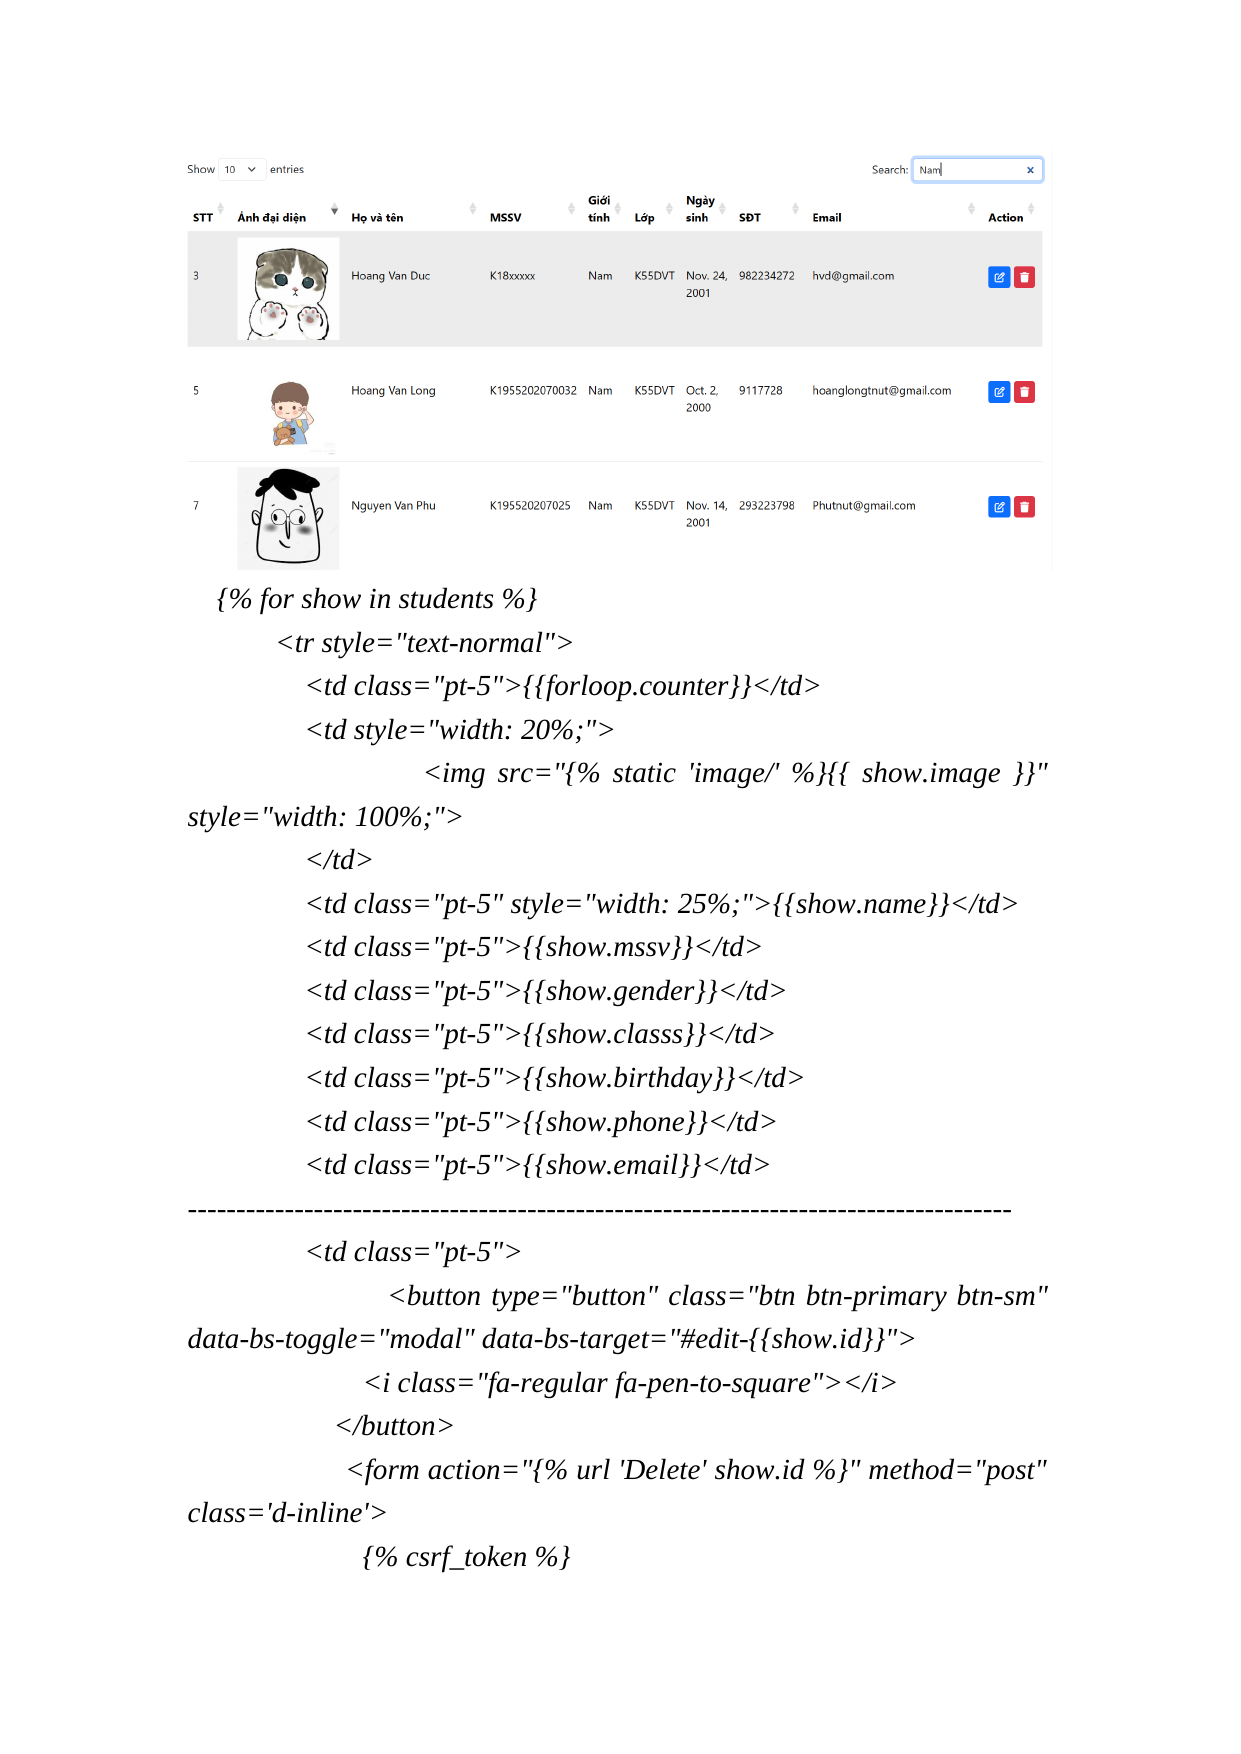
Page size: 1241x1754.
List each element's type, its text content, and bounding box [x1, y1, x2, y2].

text <td class="pt-5">{{show.classs}}</td> [187, 1017, 1053, 1050]
text <td class="pt-5">{{show.email}}</td> [187, 1147, 1053, 1181]
text <td class="pt-5">{{show.gender}}</td> [187, 973, 1053, 1007]
text <td style="width: 20%;"> [187, 712, 1053, 745]
text <td class="pt-5"> [187, 1234, 1053, 1268]
text <td class="pt-5">{{forloop.counter}}</td> [187, 668, 1053, 702]
text <td class="pt-5" style="width: 25%;">{{show.name}}</td> [187, 886, 1053, 919]
text <img src="{% static 'image/' %}{{ show.image }}" style="width: 100%;"> [187, 755, 1053, 832]
text <td class="pt-5">{{show.phone}}</td> [187, 1104, 1053, 1137]
text <button type="button" class="btn btn-primary btn-sm" data-bs-toggle="modal" data-bs-target="#edit-{{show.id}}"> [187, 1278, 1053, 1355]
text </td> [187, 842, 1053, 876]
picture [187, 150, 1053, 572]
text </button> [187, 1408, 1053, 1442]
text <tr style="text-normal"> [187, 625, 1053, 658]
text <td class="pt-5">{{show.birthday}}</td> [187, 1060, 1053, 1094]
text <i class="fa-regular fa-pen-to-square"></i> [187, 1365, 1053, 1398]
text {% for show in students %} [187, 581, 1053, 615]
text <form action="{% url 'Delete' show.id %}" method="post" class='d-inline'> [187, 1452, 1053, 1529]
text {% csrf_token %} [187, 1539, 1053, 1573]
text ------------------------------------------------------------------------------------- [187, 1191, 1053, 1224]
text <td class="pt-5">{{show.mssv}}</td> [187, 929, 1053, 963]
